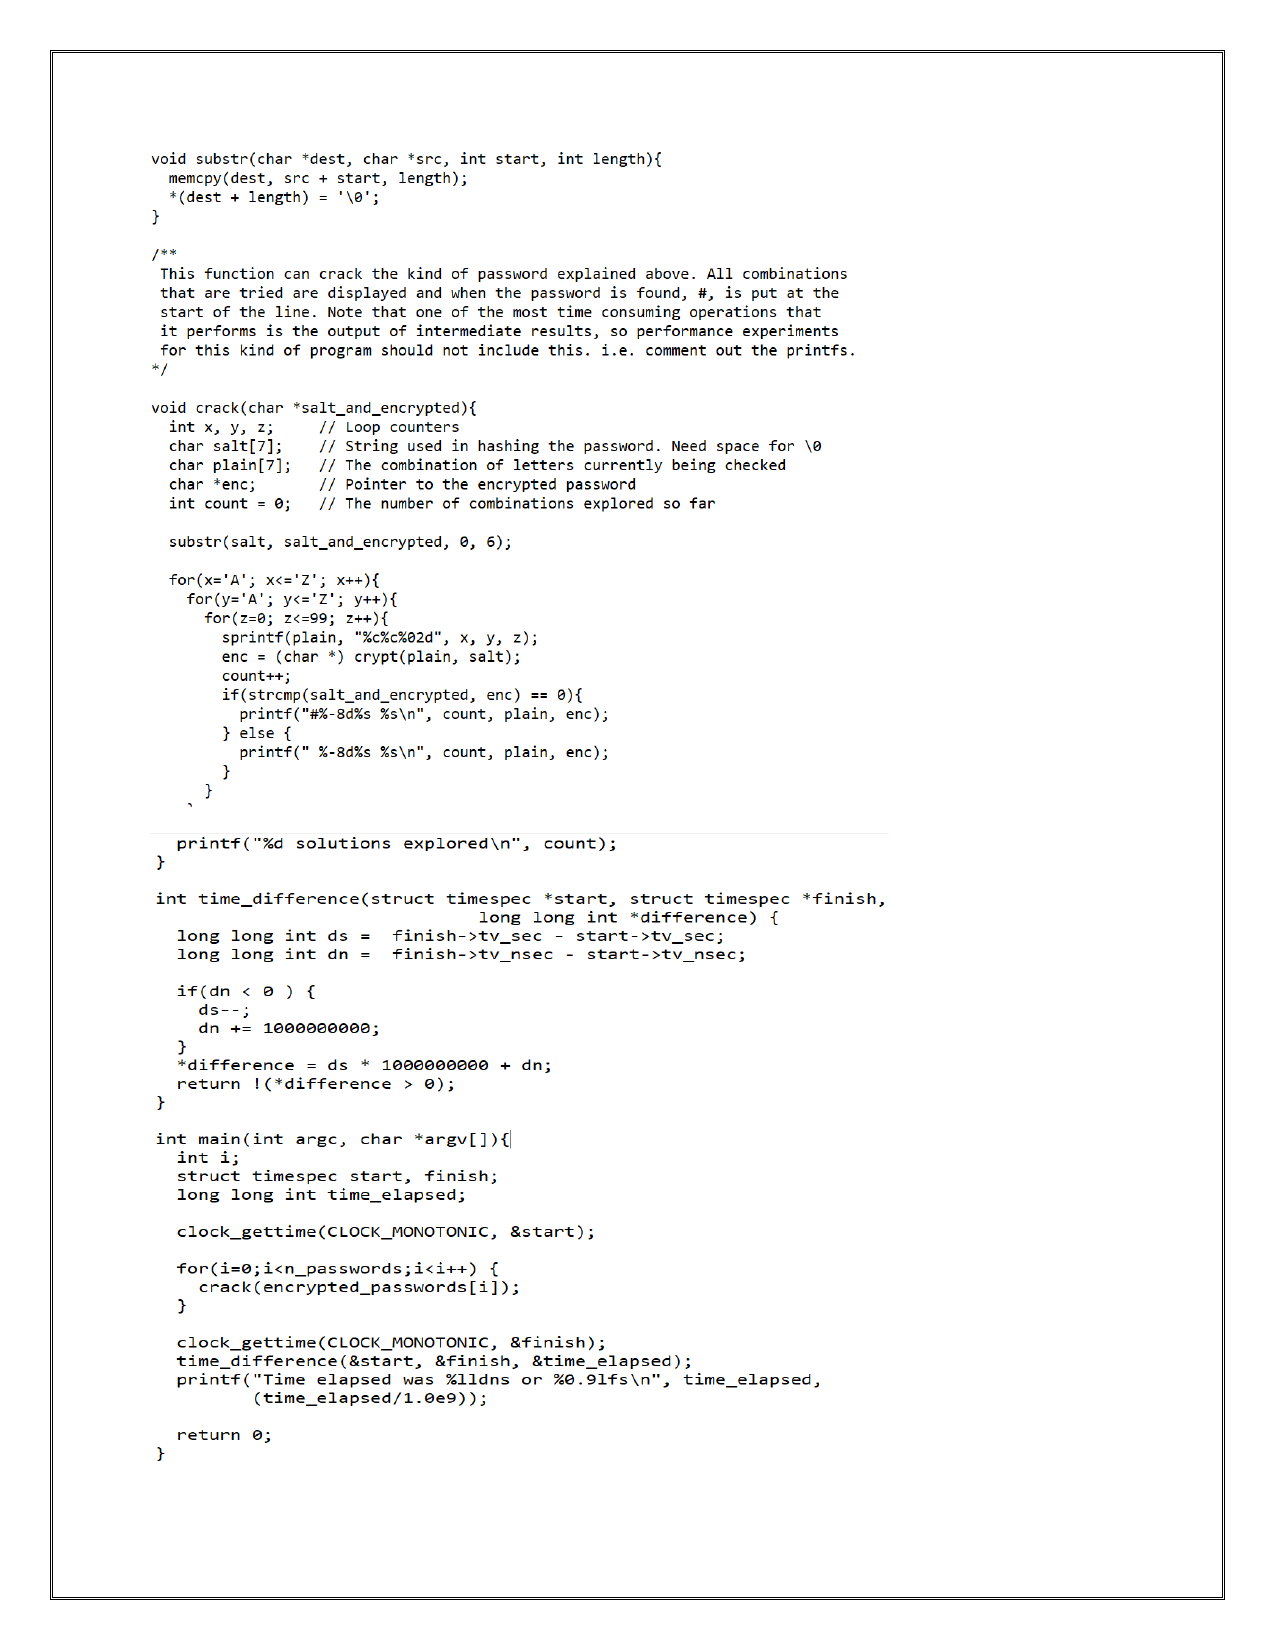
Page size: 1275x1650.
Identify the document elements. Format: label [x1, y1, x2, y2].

picture [150, 150, 880, 807]
picture [150, 831, 889, 1461]
